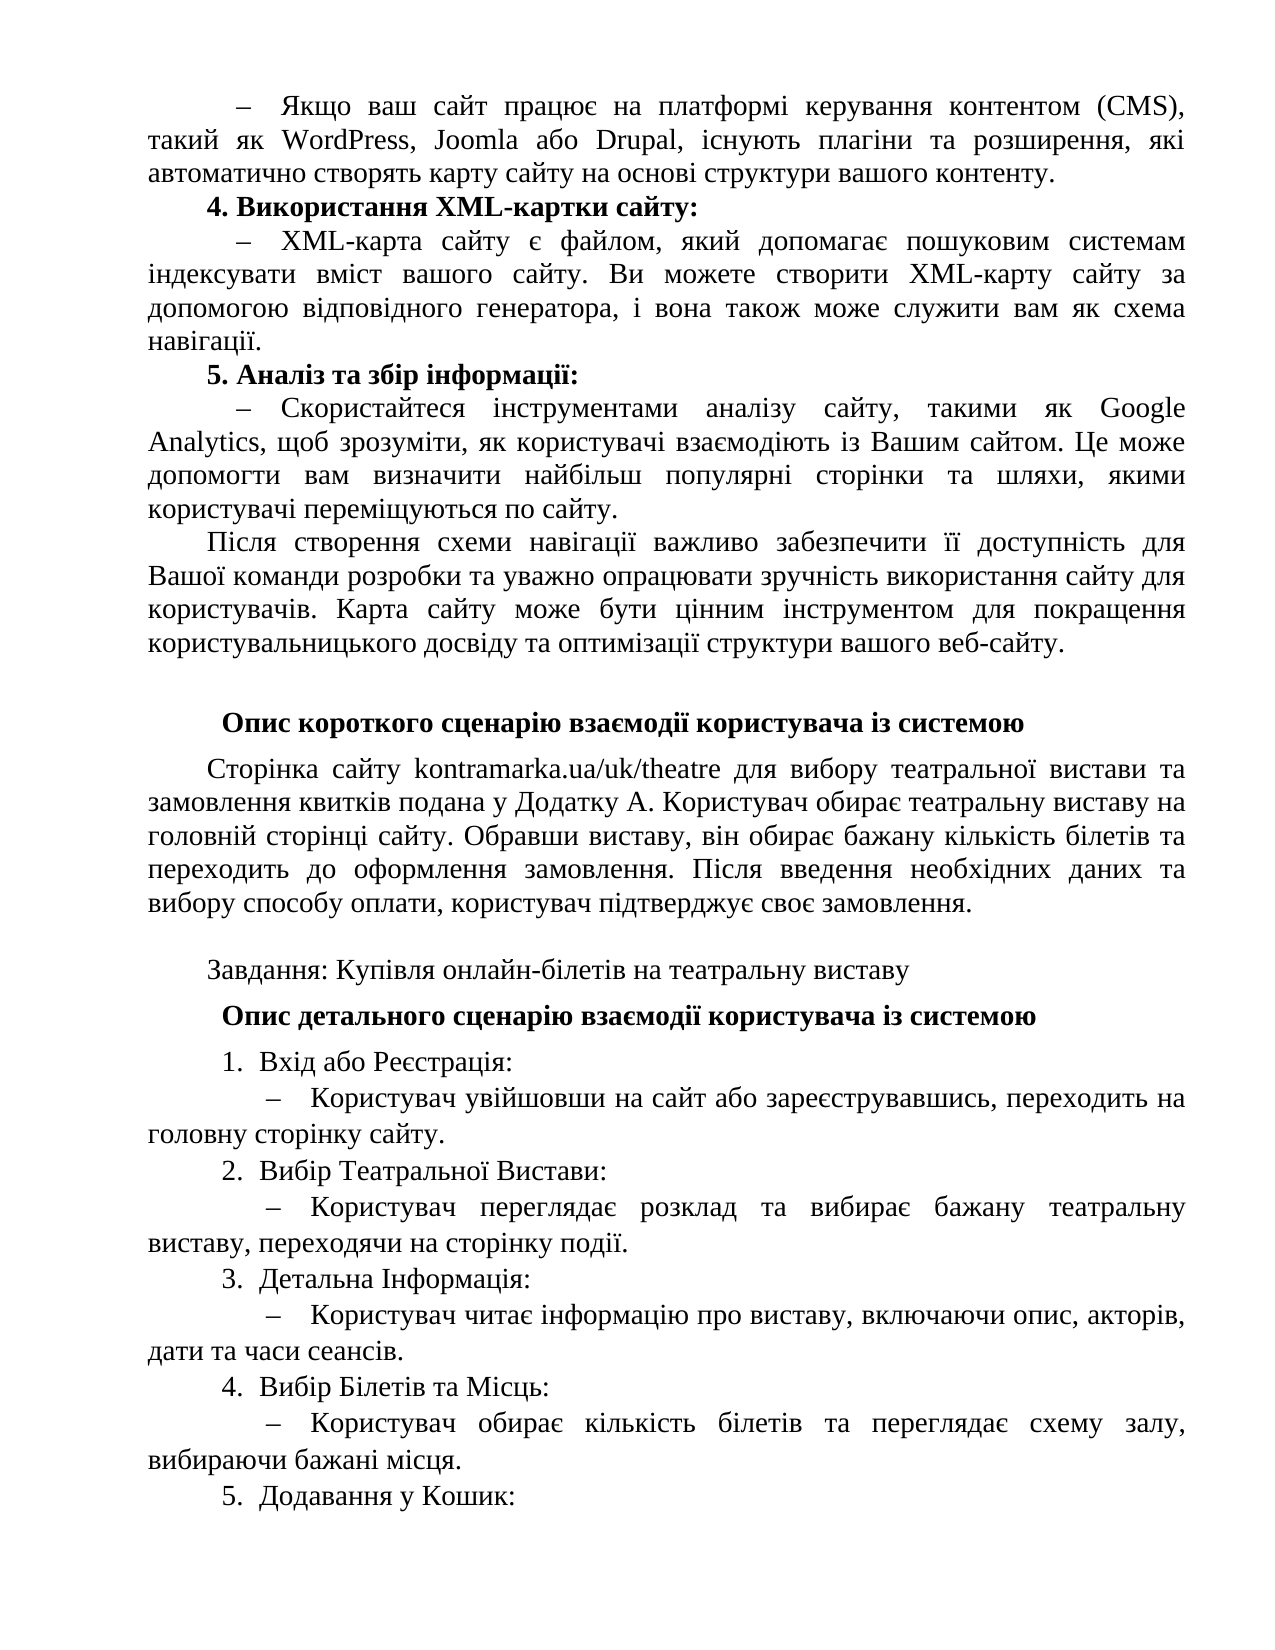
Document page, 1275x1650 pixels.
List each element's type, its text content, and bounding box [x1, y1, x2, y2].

list Якщо ваш сайт працює на платформі керування контентом (CMS), такий як WordPress, Joomla або Drupal, існують плагіни та розширення, які автоматично створять карту сайту на основі структури вашого контенту. [148, 88, 1186, 189]
list XML-карта сайту є файлом, який допомагає пошуковим системам індексувати вміст вашого сайту. Ви можете створити XML-карту сайту за допомогою відповідного генератора, і вона також може служити вам як схема навігації. [148, 223, 1186, 357]
list Скористайтеся інструментами аналізу сайту, такими як Google Analytics, щоб зрозуміти, як користувачі взаємодіють із Вашим сайтом. Це може допомогти вам визначити найбільш популярні сторінки та шляхи, якими користувачі переміщуються по сайту. [148, 390, 1186, 524]
text Після створення схеми навігації важливо забезпечити її доступність для Вашої команди розробки та уважно опрацювати зручність використання сайту для користувачів. Карта сайту може бути цінним інструментом для покращення користувальницького досвіду та оптимізації структури вашого веб-сайту. [148, 524, 1186, 659]
text Завдання: Купівля онлайн-білетів на театральну виставу [148, 952, 1186, 986]
text Сторінка сайту kontramarka.ua/uk/theatre для вибору театральної вистави та замовлення квитків подана у Додатку А. Користувач обирає театральну виставу на головній сторінці сайту. Обравши виставу, він обирає бажану кількість білетів та переходить до оформлення замовлення. Після введення необхідних даних та вибору способу оплати, користувач підтверджує своє замовлення. [148, 751, 1186, 918]
list Користувач увійшовши на сайт або зареєструвавшись, переходить на головну сторінку сайту. [148, 1080, 1186, 1150]
list Детальна Інформація: [221, 1261, 1186, 1294]
text Опис детального сценарію взаємодії користувача із системою [148, 998, 1186, 1032]
list Користувач обирає кількість білетів та переглядає схему залу, вибираючи бажані місця. [148, 1406, 1186, 1475]
list Вибір Білетів та Місць: [221, 1369, 1186, 1403]
list Вхід або Реєстрація: [221, 1044, 1186, 1078]
list Вибір Театральної Вистави: [221, 1153, 1186, 1186]
list Використання XML-картки сайту: [148, 189, 1186, 223]
list Користувач читає інформацію про виставу, включаючи опис, акторів, дати та часи сеансів. [148, 1297, 1186, 1367]
text Опис короткого сценарію взаємодії користувача із системою [148, 705, 1186, 738]
list Аналіз та збір інформації: [148, 357, 1186, 390]
list Користувач переглядає розклад та вибирає бажану театральну виставу, переходячи на сторінку події. [148, 1189, 1186, 1258]
list Додавання у Кошик: [221, 1478, 1186, 1511]
